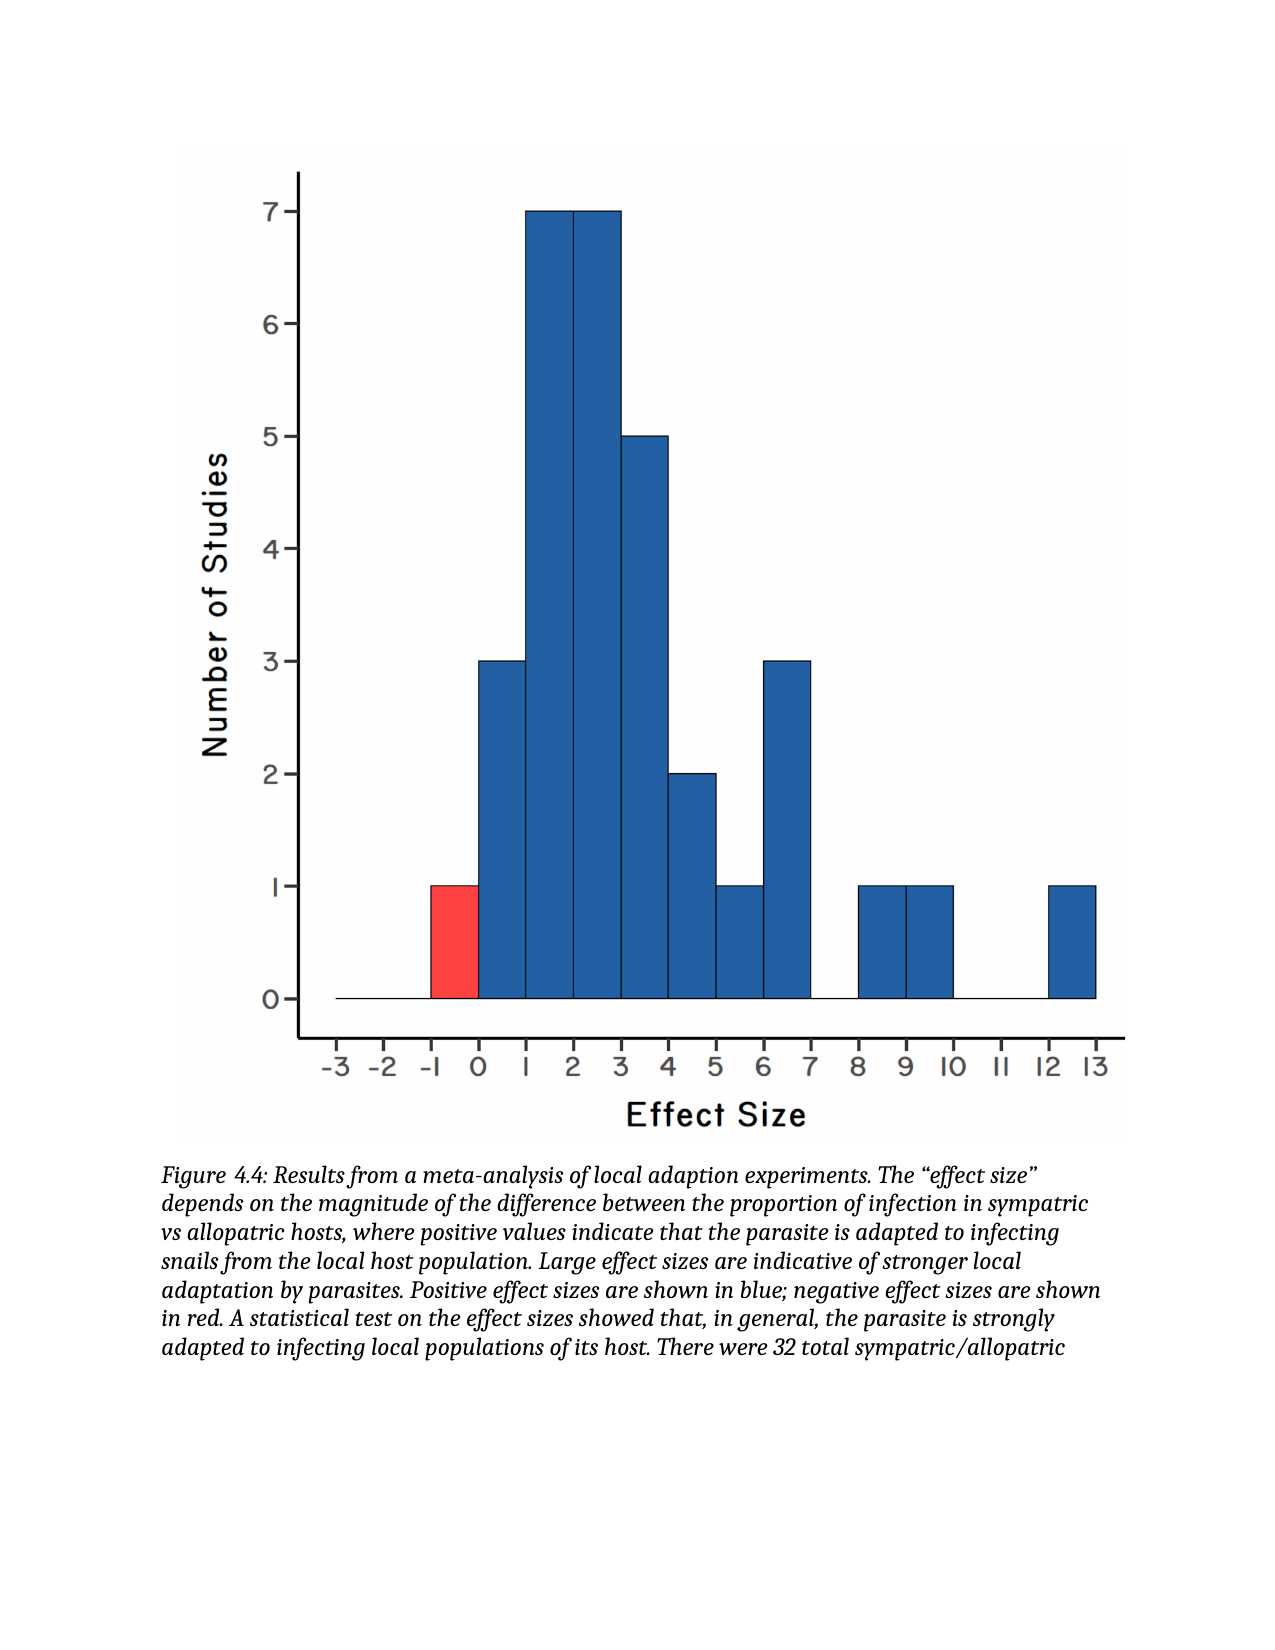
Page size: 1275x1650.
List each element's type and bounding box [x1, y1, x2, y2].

table_header [150, 150, 1125, 1362]
picture [180, 150, 1125, 1140]
